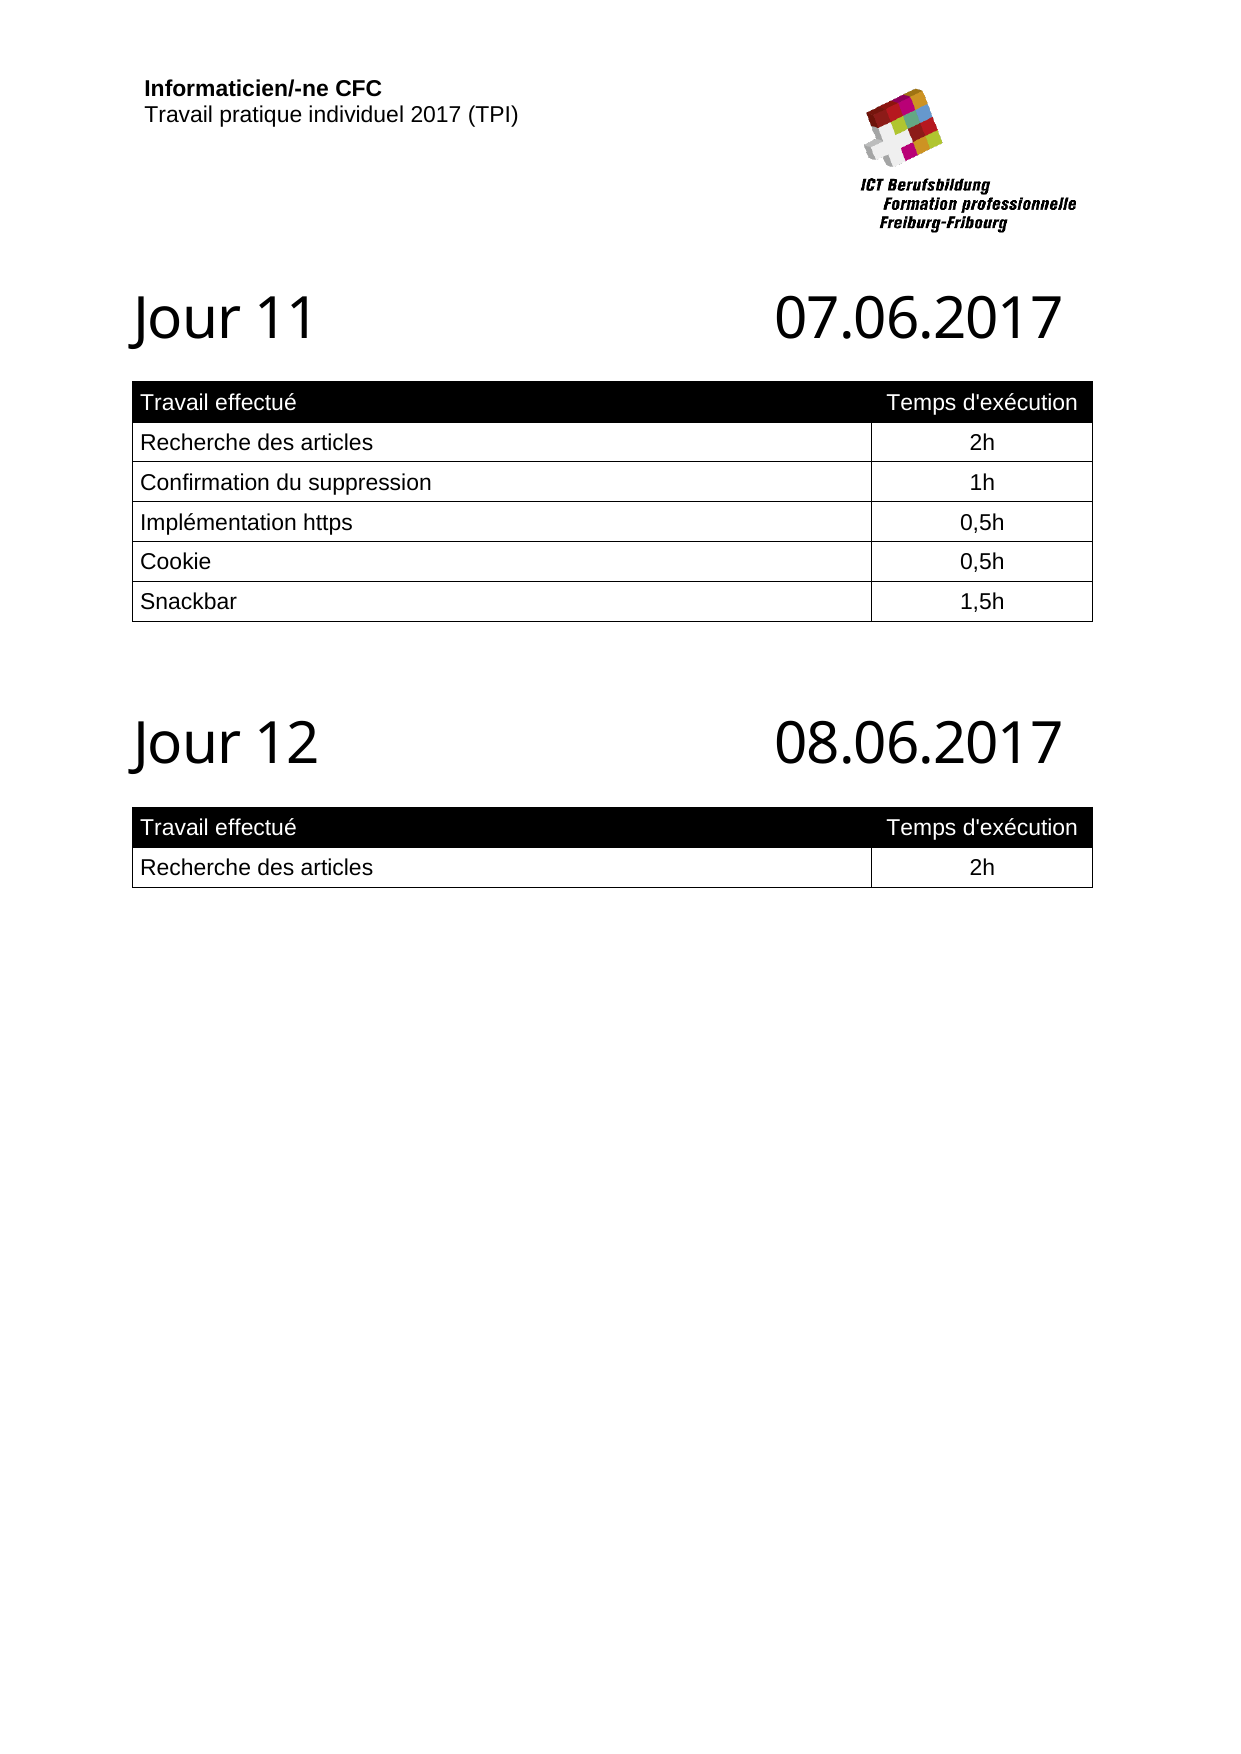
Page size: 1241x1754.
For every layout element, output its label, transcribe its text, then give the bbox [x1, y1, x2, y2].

table_cell 2h [872, 848, 1092, 887]
table_cell Cookie [133, 542, 871, 581]
table_cell 1h [872, 462, 1092, 501]
table_header Travail effectué [133, 808, 871, 847]
table_header Temps d'exécution [872, 383, 1092, 421]
table_cell Recherche des articles [133, 423, 871, 461]
table_cell 0,5h [872, 502, 1092, 541]
table_cell Implémentation https [133, 502, 871, 541]
picture [836, 75, 1097, 250]
title Jour 12 08.06.2017 [133, 701, 1107, 780]
table_cell Recherche des articles [133, 848, 871, 887]
table_cell Snackbar [133, 582, 871, 621]
title Jour 11 07.06.2017 [133, 276, 1107, 355]
table_cell 0,5h [872, 542, 1092, 581]
table_cell 1,5h [872, 582, 1092, 621]
table_header Travail effectué [133, 383, 871, 421]
table_cell 2h [872, 423, 1092, 461]
table_header Temps d'exécution [872, 808, 1092, 847]
table_cell Confirmation du suppression [133, 462, 871, 501]
